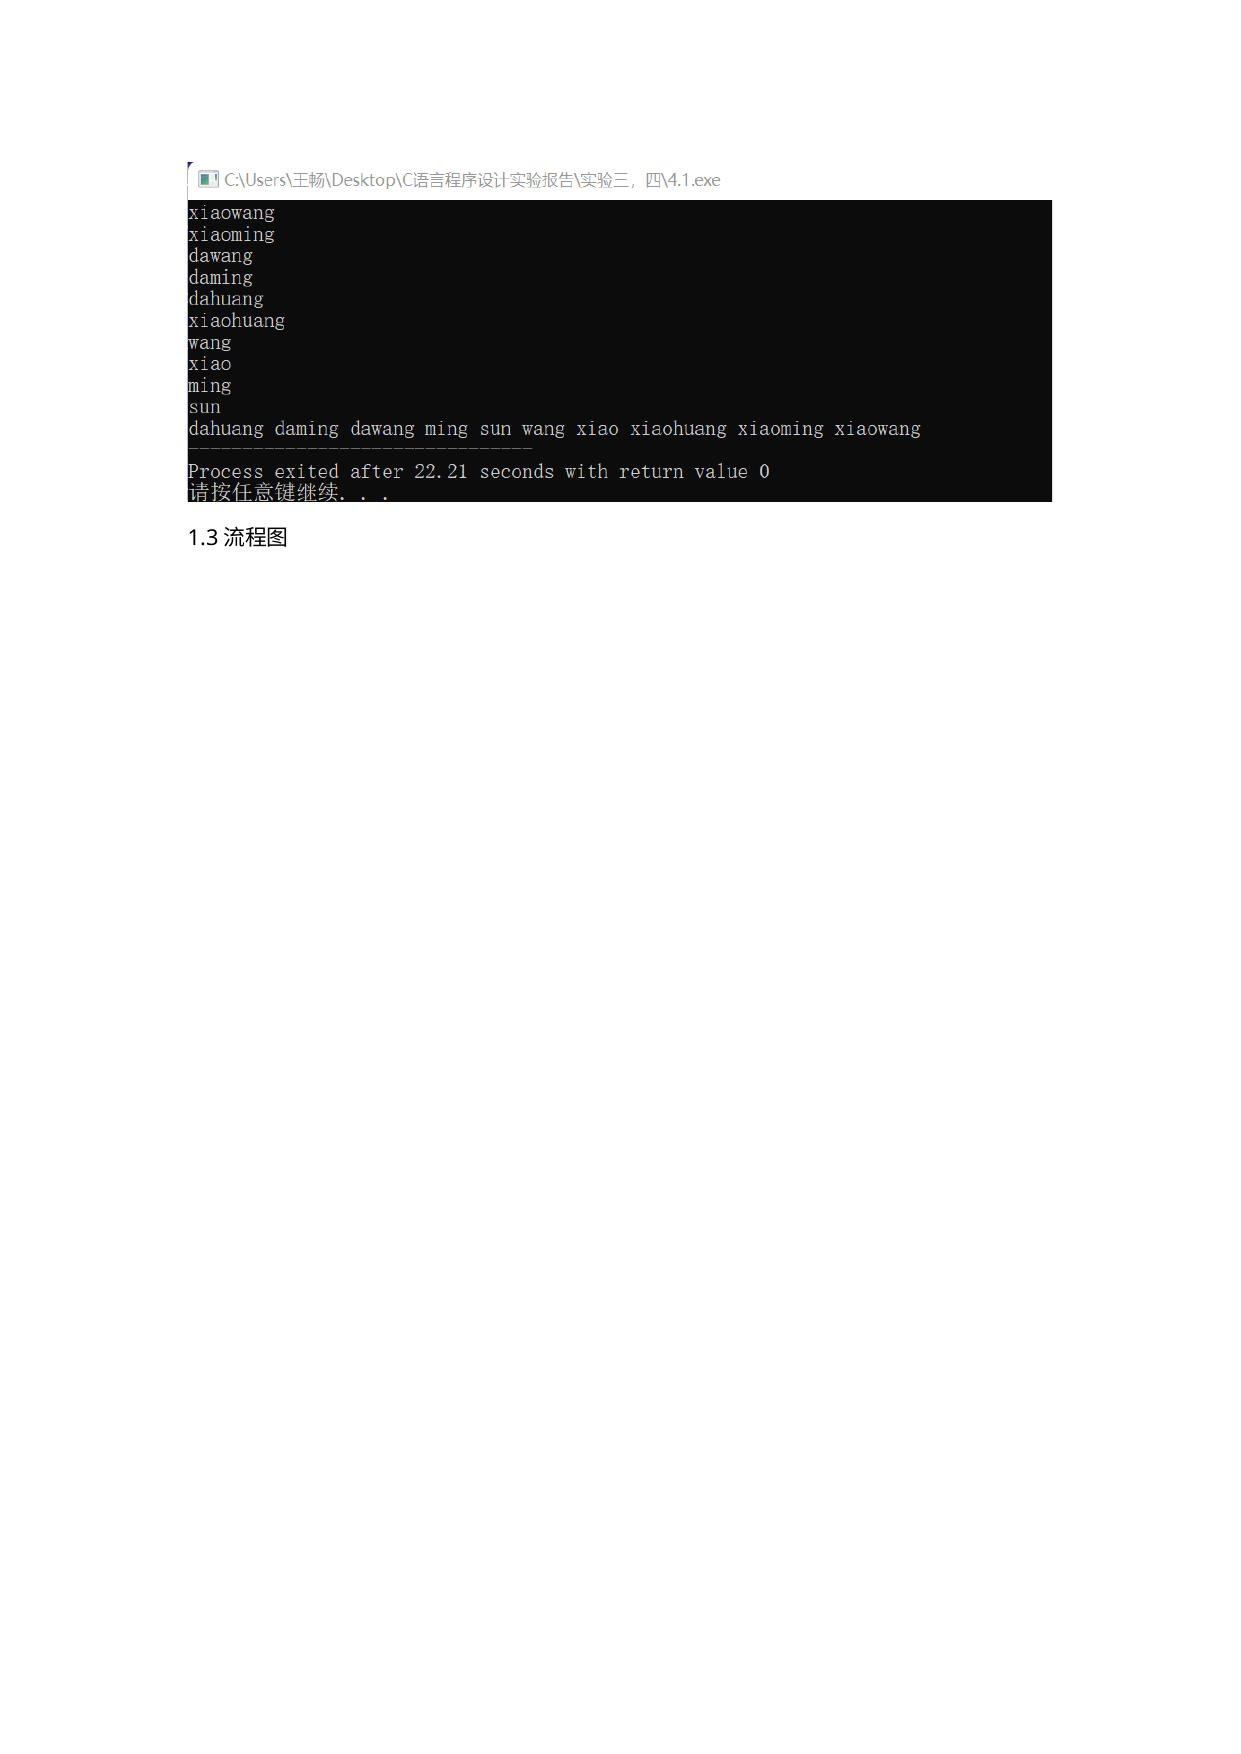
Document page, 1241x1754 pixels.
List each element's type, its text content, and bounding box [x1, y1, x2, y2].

picture [187, 162, 1053, 502]
text 1.3流程图 [187, 519, 1053, 552]
